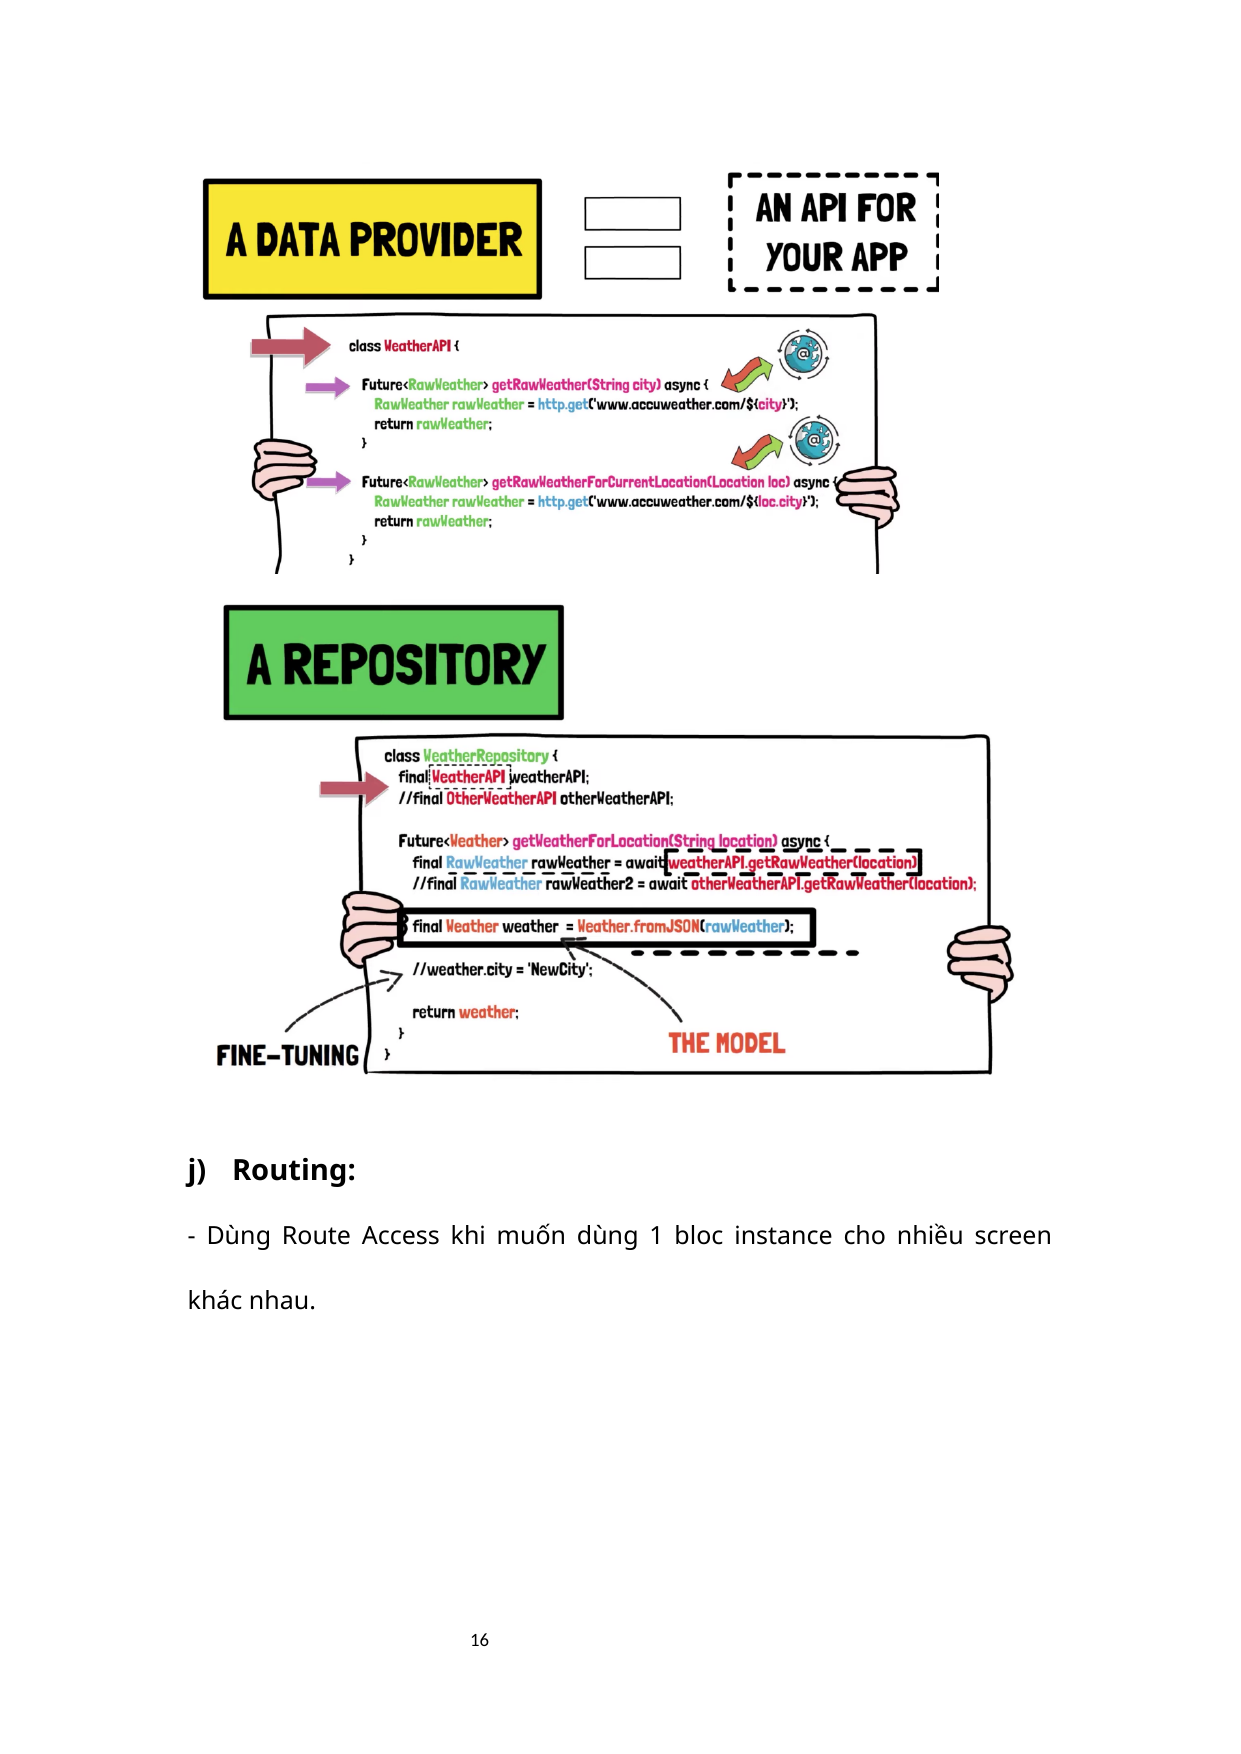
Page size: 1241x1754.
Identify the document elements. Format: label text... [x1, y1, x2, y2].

picture [187, 584, 1051, 1083]
list Routing: [187, 1137, 1053, 1202]
list - Dùng Route Access khi muốn dùng 1 bloc instance cho nhiều screen khác nhau. [187, 1202, 1053, 1332]
picture [187, 162, 939, 574]
